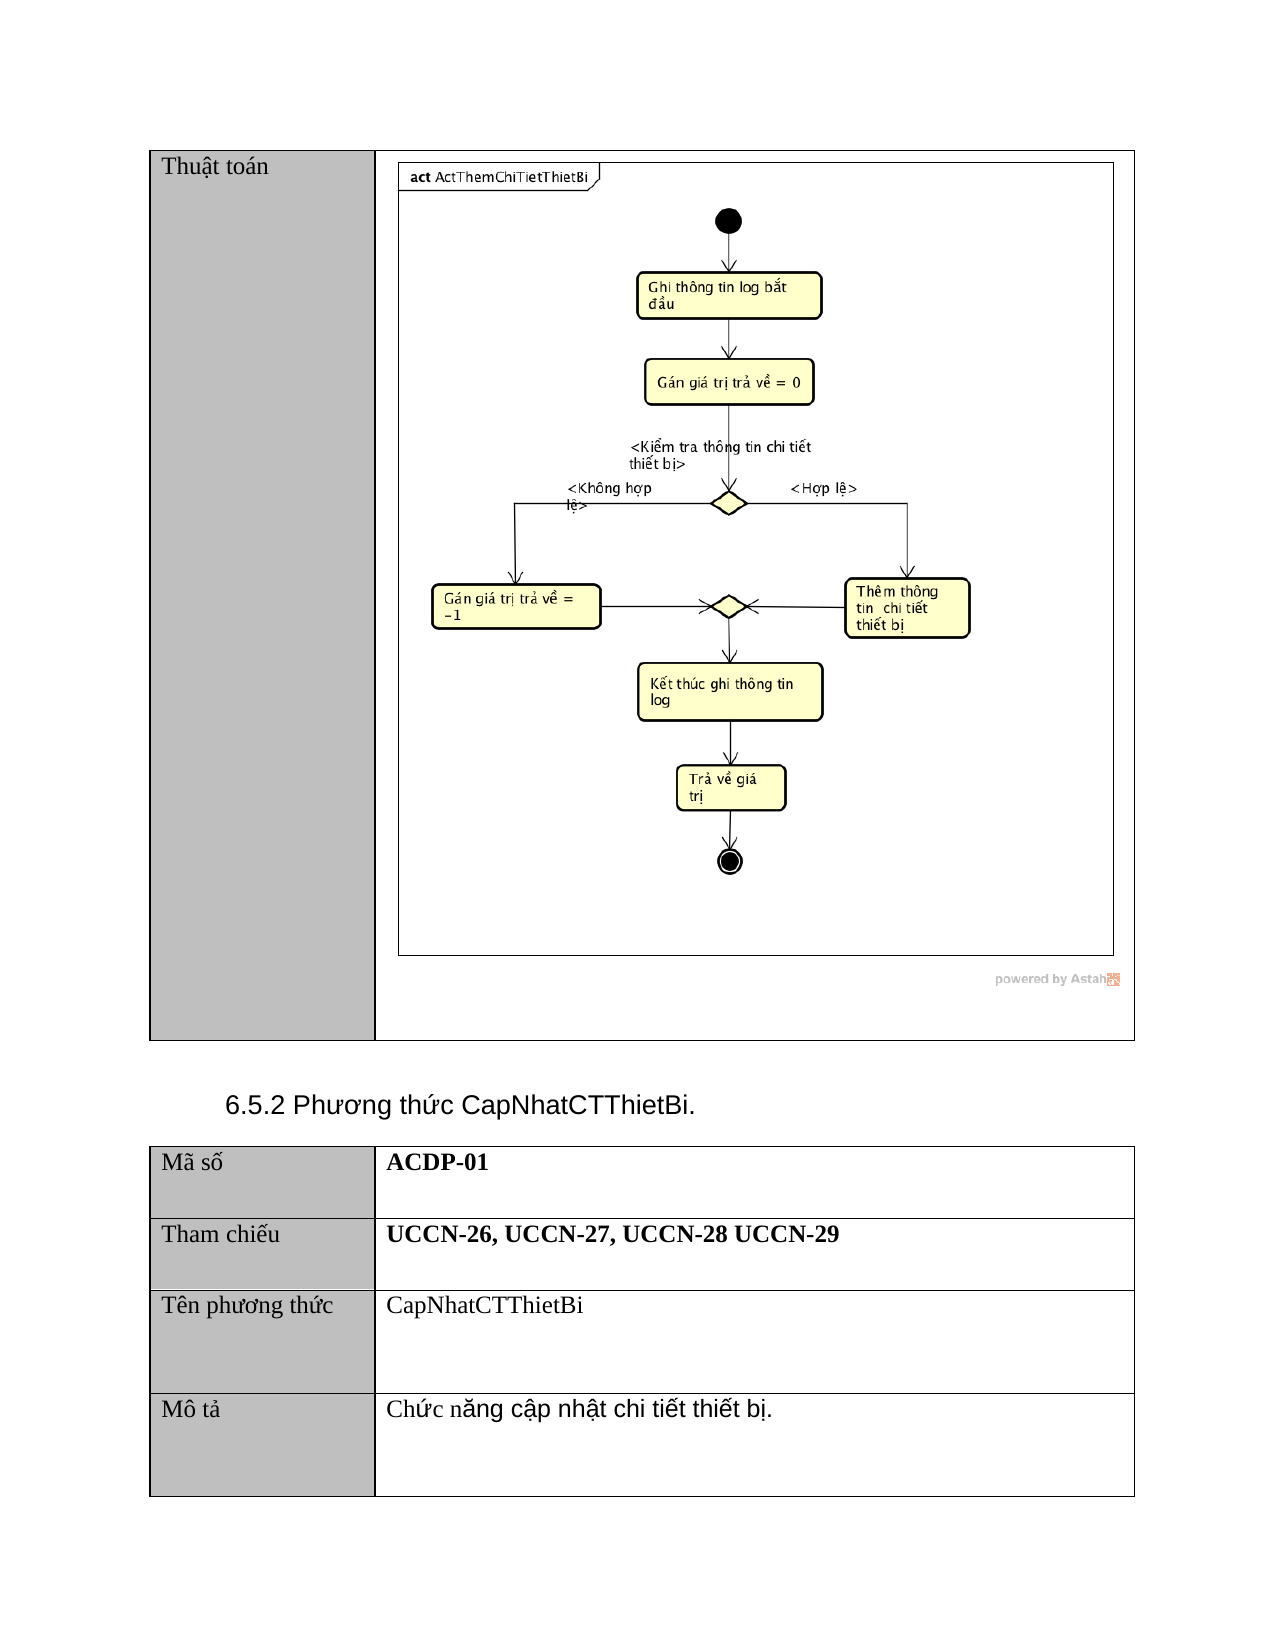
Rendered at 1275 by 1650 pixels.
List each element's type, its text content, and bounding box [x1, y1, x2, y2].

table_cell Tên phương thức [151, 1291, 374, 1393]
table_cell UCCN-26, UCCN-27, UCCN-28 UCCN-29 [376, 1219, 1134, 1289]
table_cell Mô tả [151, 1394, 374, 1496]
table_header ACDP-01 [376, 1147, 1134, 1218]
table_cell [376, 151, 1134, 1040]
table_cell Chức năng cập nhật chi tiết thiết bị. [376, 1394, 1134, 1496]
table_cell Thuật toán [151, 151, 374, 1040]
picture [386, 151, 1124, 990]
table_cell CapNhatCTThietBi [376, 1291, 1134, 1393]
table_header Mã số [151, 1147, 374, 1218]
list 6.5.2 Phương thức CapNhatCTThietBi. [225, 1089, 1125, 1121]
table_cell Tham chiếu [151, 1219, 374, 1289]
